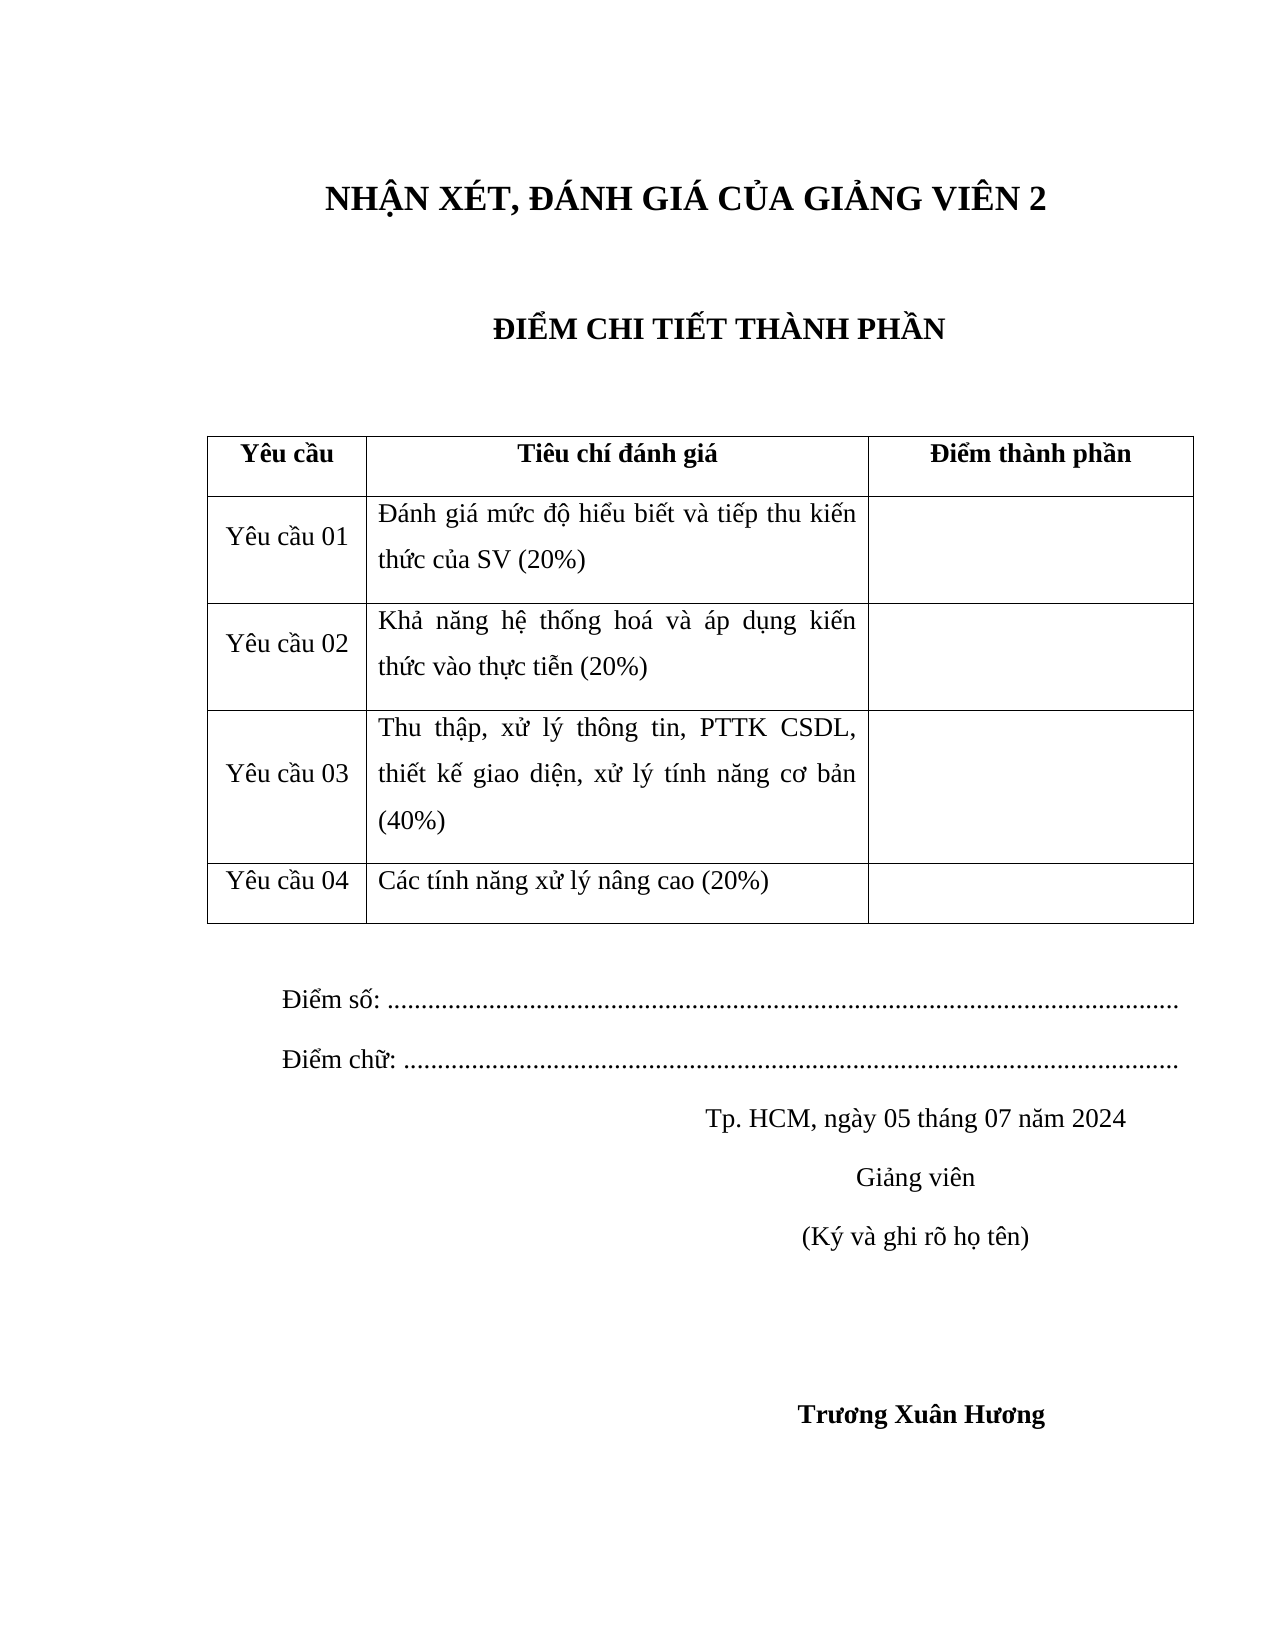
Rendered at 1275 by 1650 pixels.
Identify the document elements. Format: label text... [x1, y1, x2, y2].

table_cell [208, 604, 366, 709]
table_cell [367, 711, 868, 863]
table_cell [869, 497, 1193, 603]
text Điểm số: [207, 983, 1157, 1015]
text (Ký và ghi rõ họ tên) [207, 1220, 1157, 1251]
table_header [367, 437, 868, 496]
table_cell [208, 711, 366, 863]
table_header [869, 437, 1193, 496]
text ĐIỂM CHI TIẾT THÀNH PHẦN [207, 310, 1157, 346]
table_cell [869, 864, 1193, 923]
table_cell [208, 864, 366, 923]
text Tp. HCM, ngày 05 tháng 07 năm 2024 [207, 1102, 1157, 1133]
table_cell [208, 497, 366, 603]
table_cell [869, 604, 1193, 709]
text Trương Xuân Hương [207, 1398, 1157, 1429]
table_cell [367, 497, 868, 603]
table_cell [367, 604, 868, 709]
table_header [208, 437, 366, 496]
text Giảng viên [207, 1161, 1157, 1192]
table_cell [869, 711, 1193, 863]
text Điểm chữ: [207, 1043, 1157, 1074]
subtitle NHẬN XÉT, ĐÁNH GIÁ CỦA GIẢNG VIÊN 2 [325, 177, 1157, 218]
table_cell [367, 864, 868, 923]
